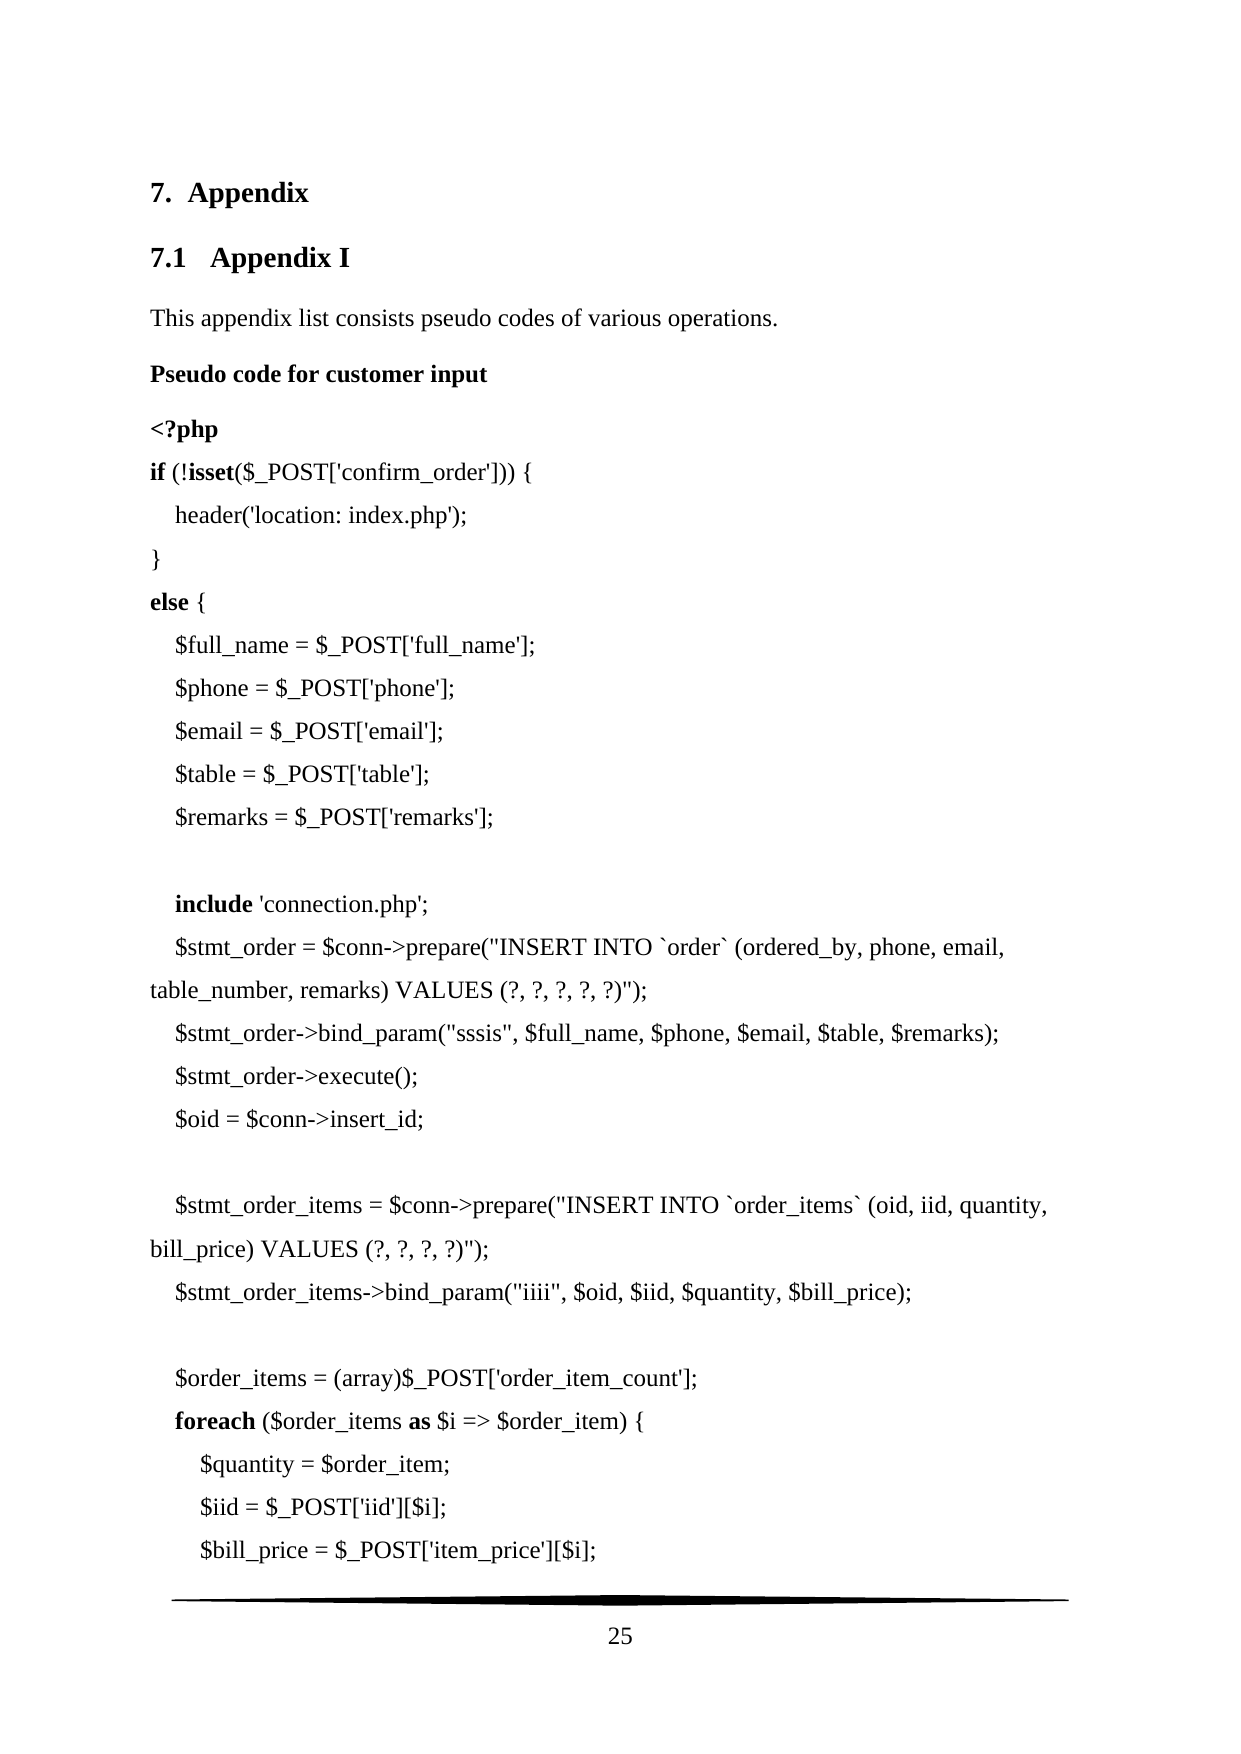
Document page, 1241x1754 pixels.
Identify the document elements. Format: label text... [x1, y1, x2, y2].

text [150, 414, 1090, 1564]
text This appendix list consists pseudo codes of various operations. [150, 303, 1090, 332]
subtitle Appendix [150, 175, 1090, 208]
text Pseudo code for customer input [150, 359, 1090, 387]
subtitle Appendix I [150, 240, 1090, 274]
